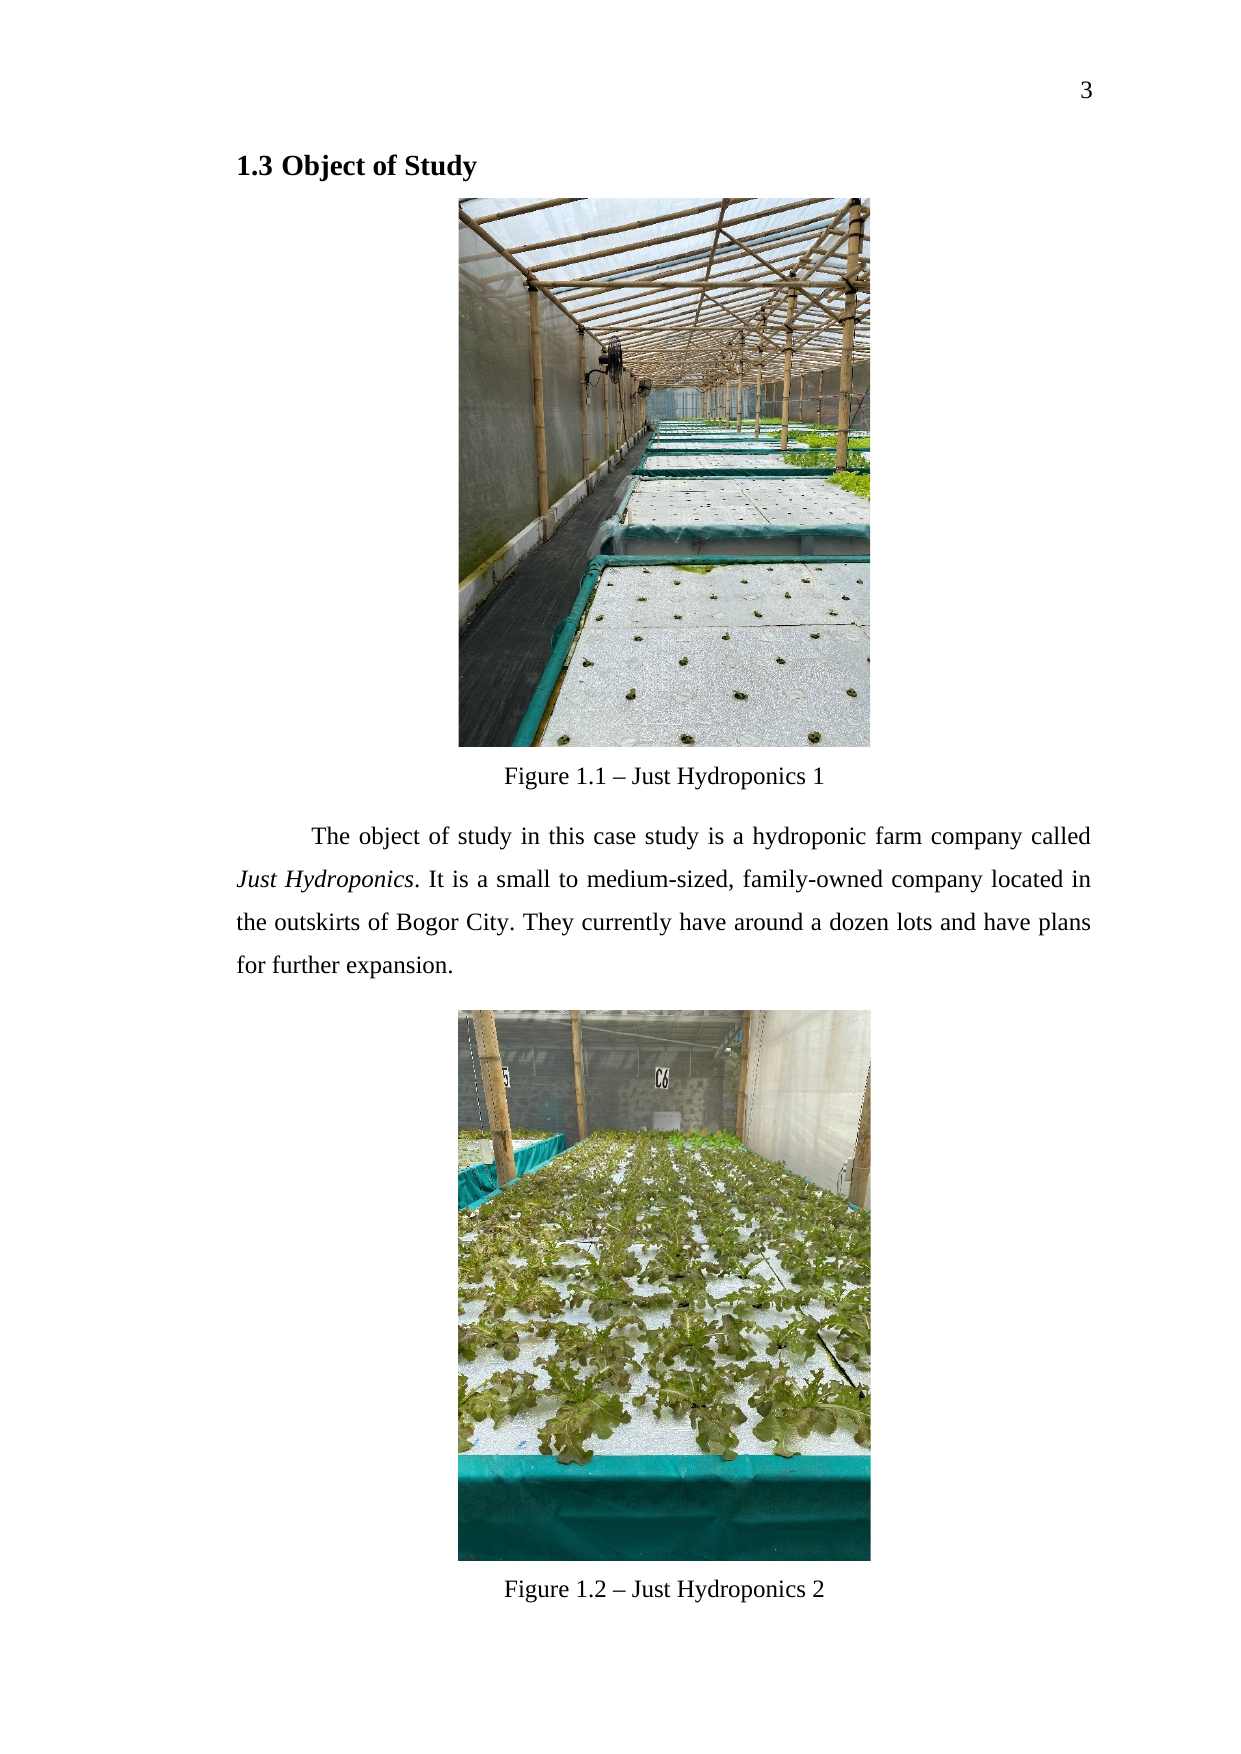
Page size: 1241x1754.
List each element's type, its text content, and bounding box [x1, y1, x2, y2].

picture [458, 198, 871, 747]
text The object of study in this case study is a hydroponic farm company called Just Hydroponics. It is a small to medium-sized, family-owned company located in the outskirts of Bogor City. They currently have around a dozen lots and have plans for further expansion. [236, 821, 1092, 979]
subtitle Object of Study [236, 148, 1092, 181]
picture [458, 1010, 871, 1561]
